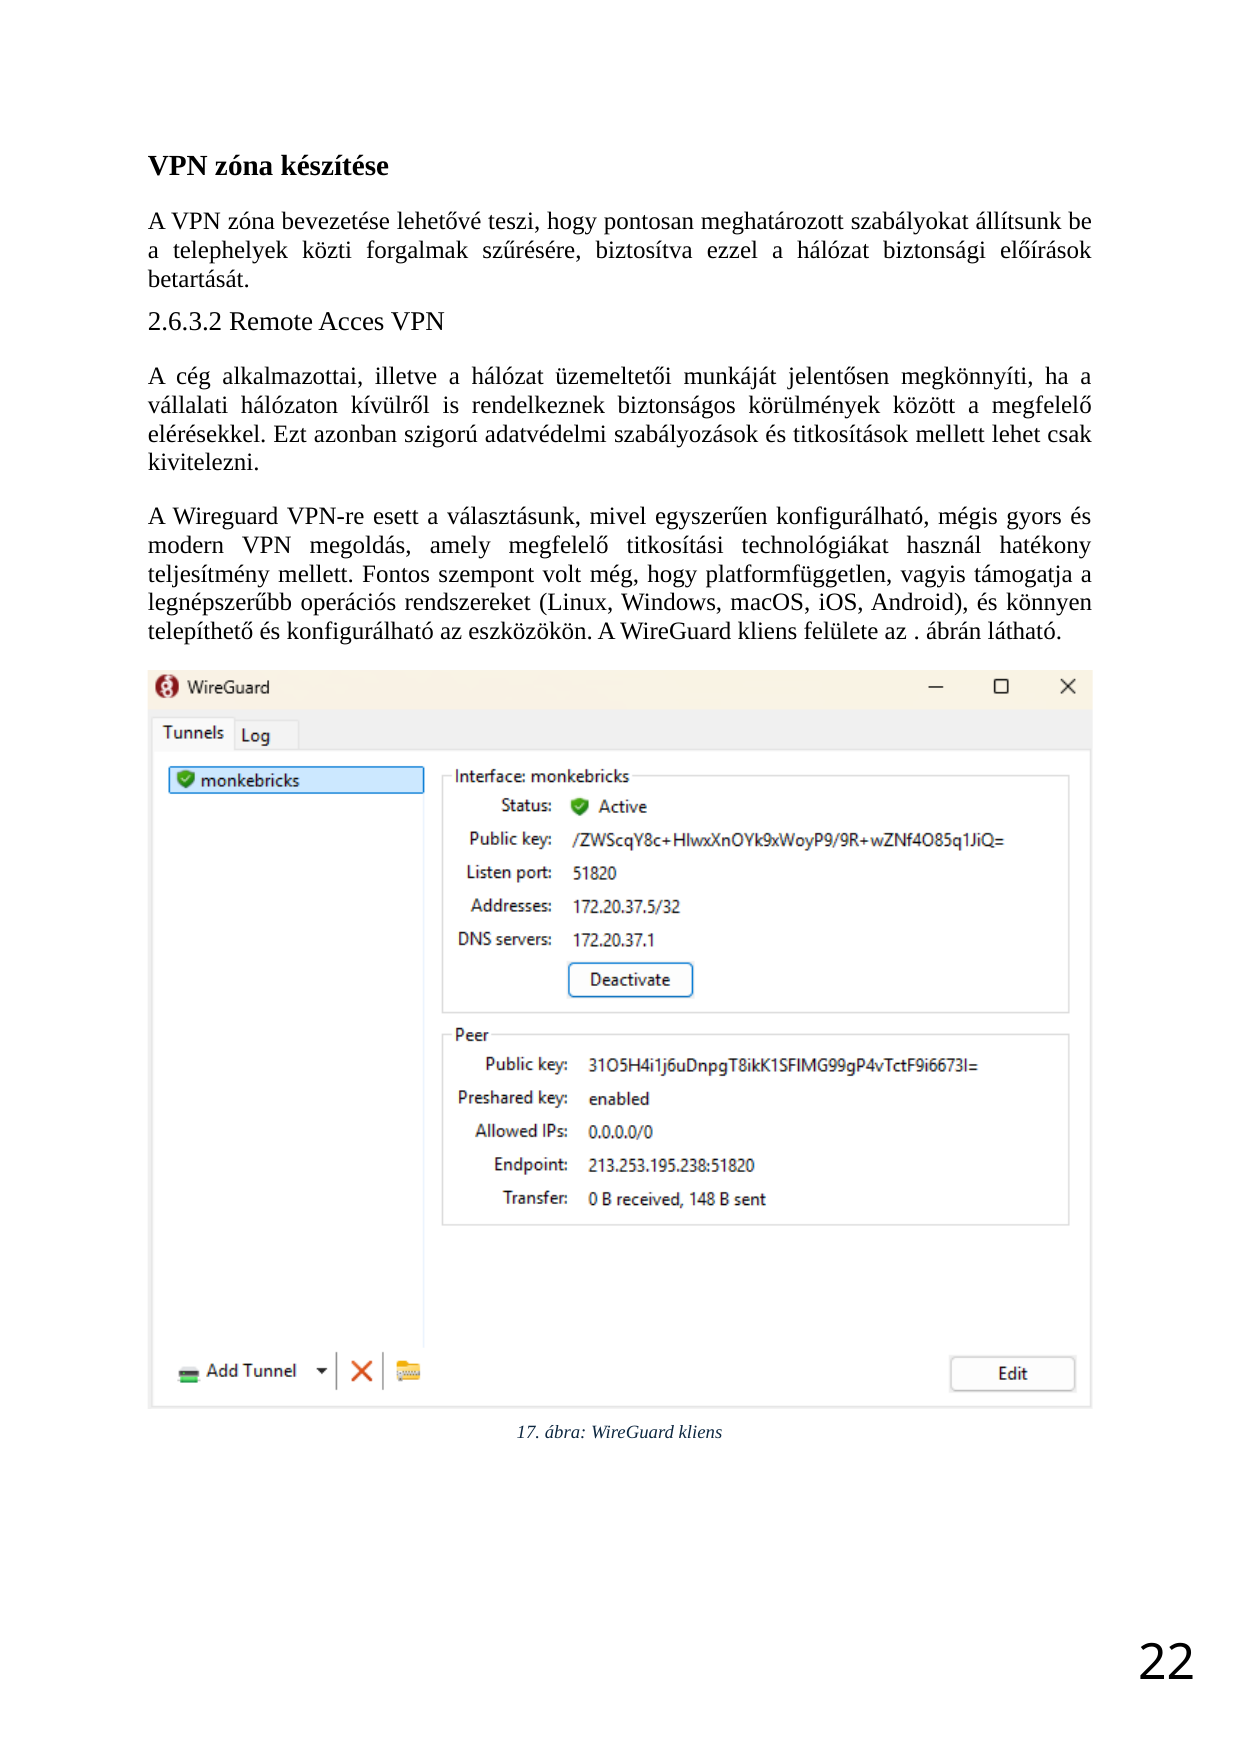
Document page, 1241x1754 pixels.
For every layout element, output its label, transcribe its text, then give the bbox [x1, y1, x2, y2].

text A cég alkalmazottai, illetve a hálózat üzemeltetői munkáját jelentősen megkönnyíti, ha a vállalati hálózaton kívülről is rendelkeznek biztonságos körülmények között a megfelelő elérésekkel. Ezt azonban szigorú adatvédelmi szabályozások és titkosítások mellett lehet csak kivitelezni. [148, 361, 1092, 476]
picture [147, 670, 1093, 1409]
subtitle 2.6.3.2 Remote Acces VPN [148, 305, 1092, 336]
text VPN zóna készítése [148, 148, 1092, 181]
text 17. ábra: WireGuard kliens [148, 1421, 1092, 1443]
text A VPN zóna bevezetése lehetővé teszi, hogy pontosan meghatározott szabályokat állítsunk be a telephelyek közti forgalmak szűrésére, biztosítva ezzel a hálózat biztonsági előírások betartását. [148, 206, 1092, 292]
text A Wireguard VPN-re esett a választásunk, mivel egyszerűen konfigurálható, mégis gyors és modern VPN megoldás, amely megfelelő titkosítási technológiákat használ hatékony teljesítmény mellett. Fontos szempont volt még, hogy platformfüggetlen, vagyis támogatja a legnépszerűbb operációs rendszereket (Linux, Windows, macOS, iOS, Android), és könnyen telepíthető és konfigurálható az eszközökön. A WireGuard kliens felülete az 17. ábrán látható. [148, 501, 1092, 645]
